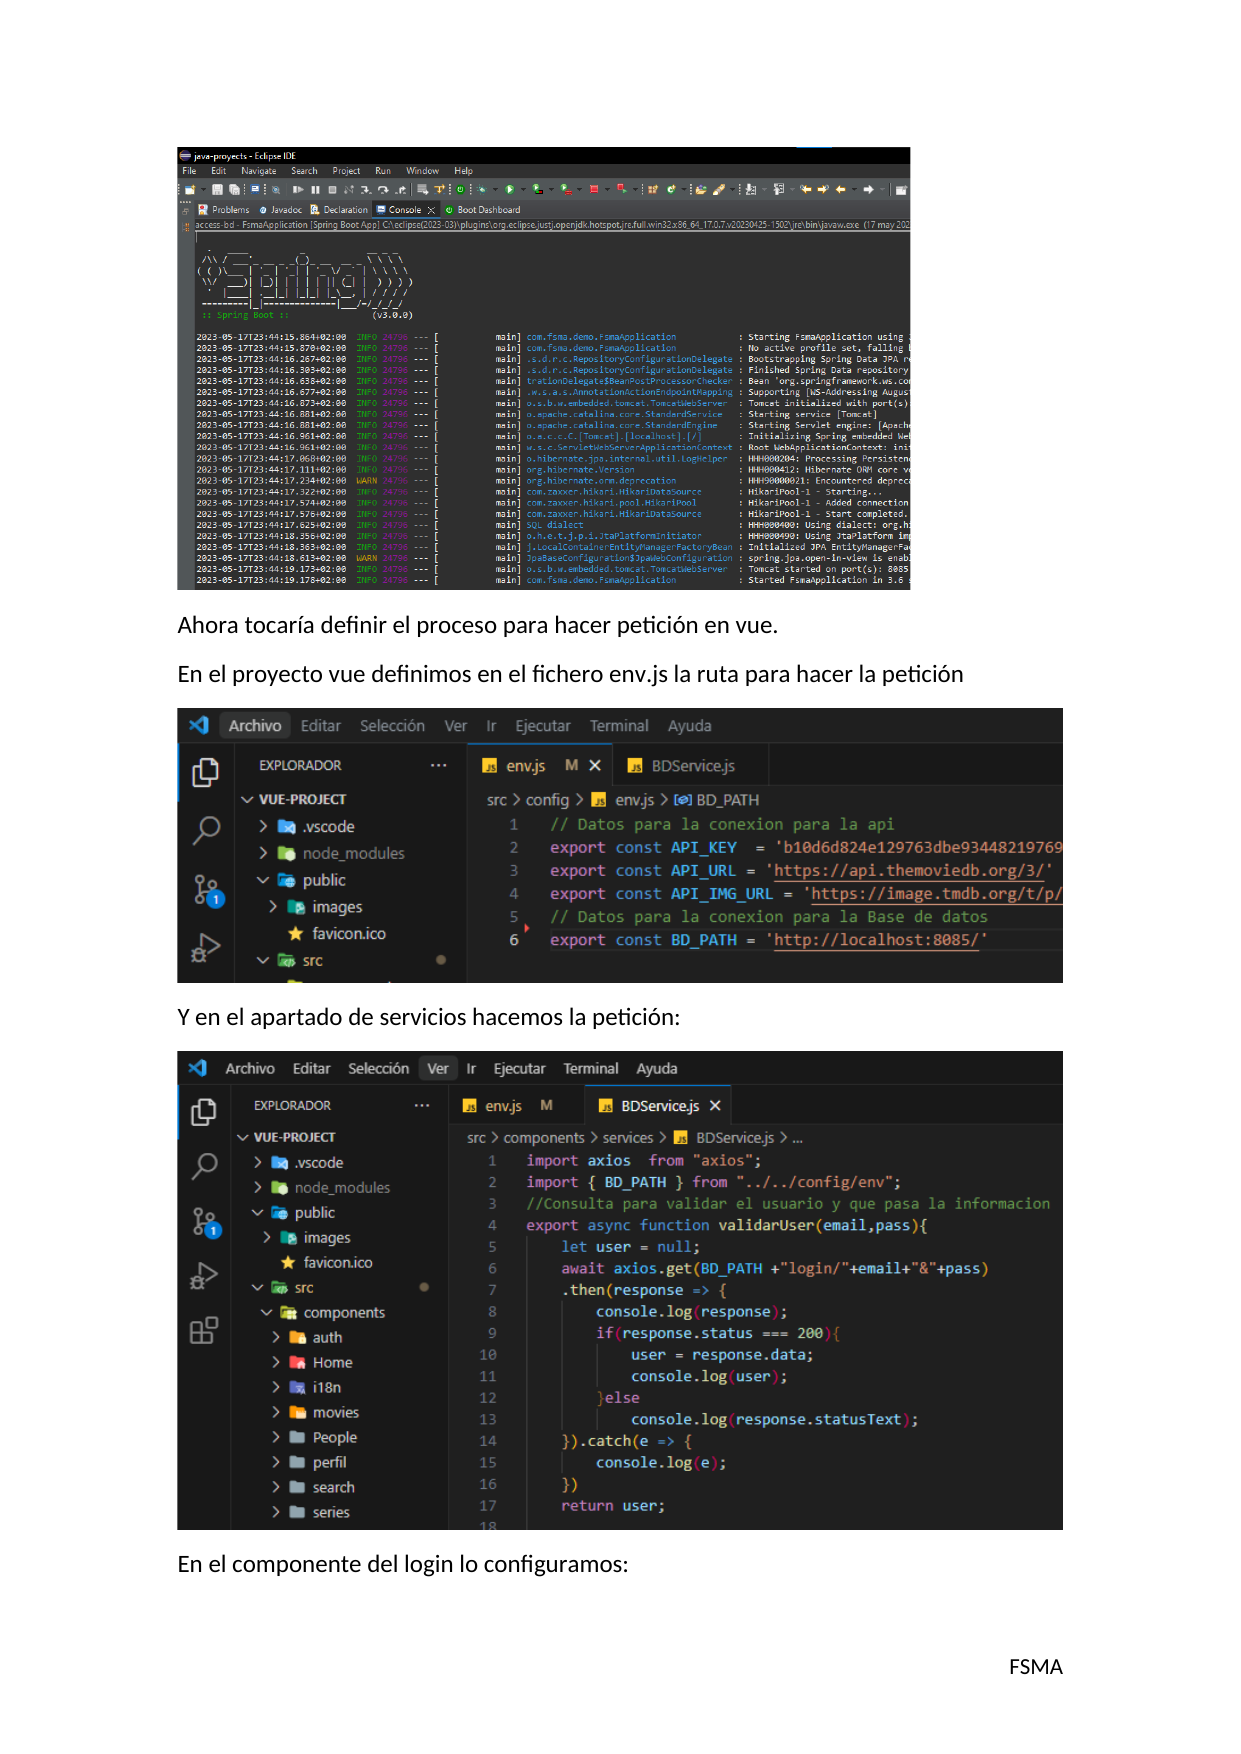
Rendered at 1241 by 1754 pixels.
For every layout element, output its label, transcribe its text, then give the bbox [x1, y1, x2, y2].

picture [177, 147, 911, 590]
picture [177, 1051, 1063, 1530]
text En el proyecto vue definimos en el fichero env.js la ruta para hacer la petición [177, 658, 1063, 689]
text En el componente del login lo configuramos: [177, 1548, 1063, 1578]
picture [177, 708, 1063, 983]
text Y en el apartado de servicios hacemos la petición: [177, 1002, 1063, 1032]
text Ahora tocaría definir el proceso para hacer petición en vue. [177, 609, 1063, 639]
